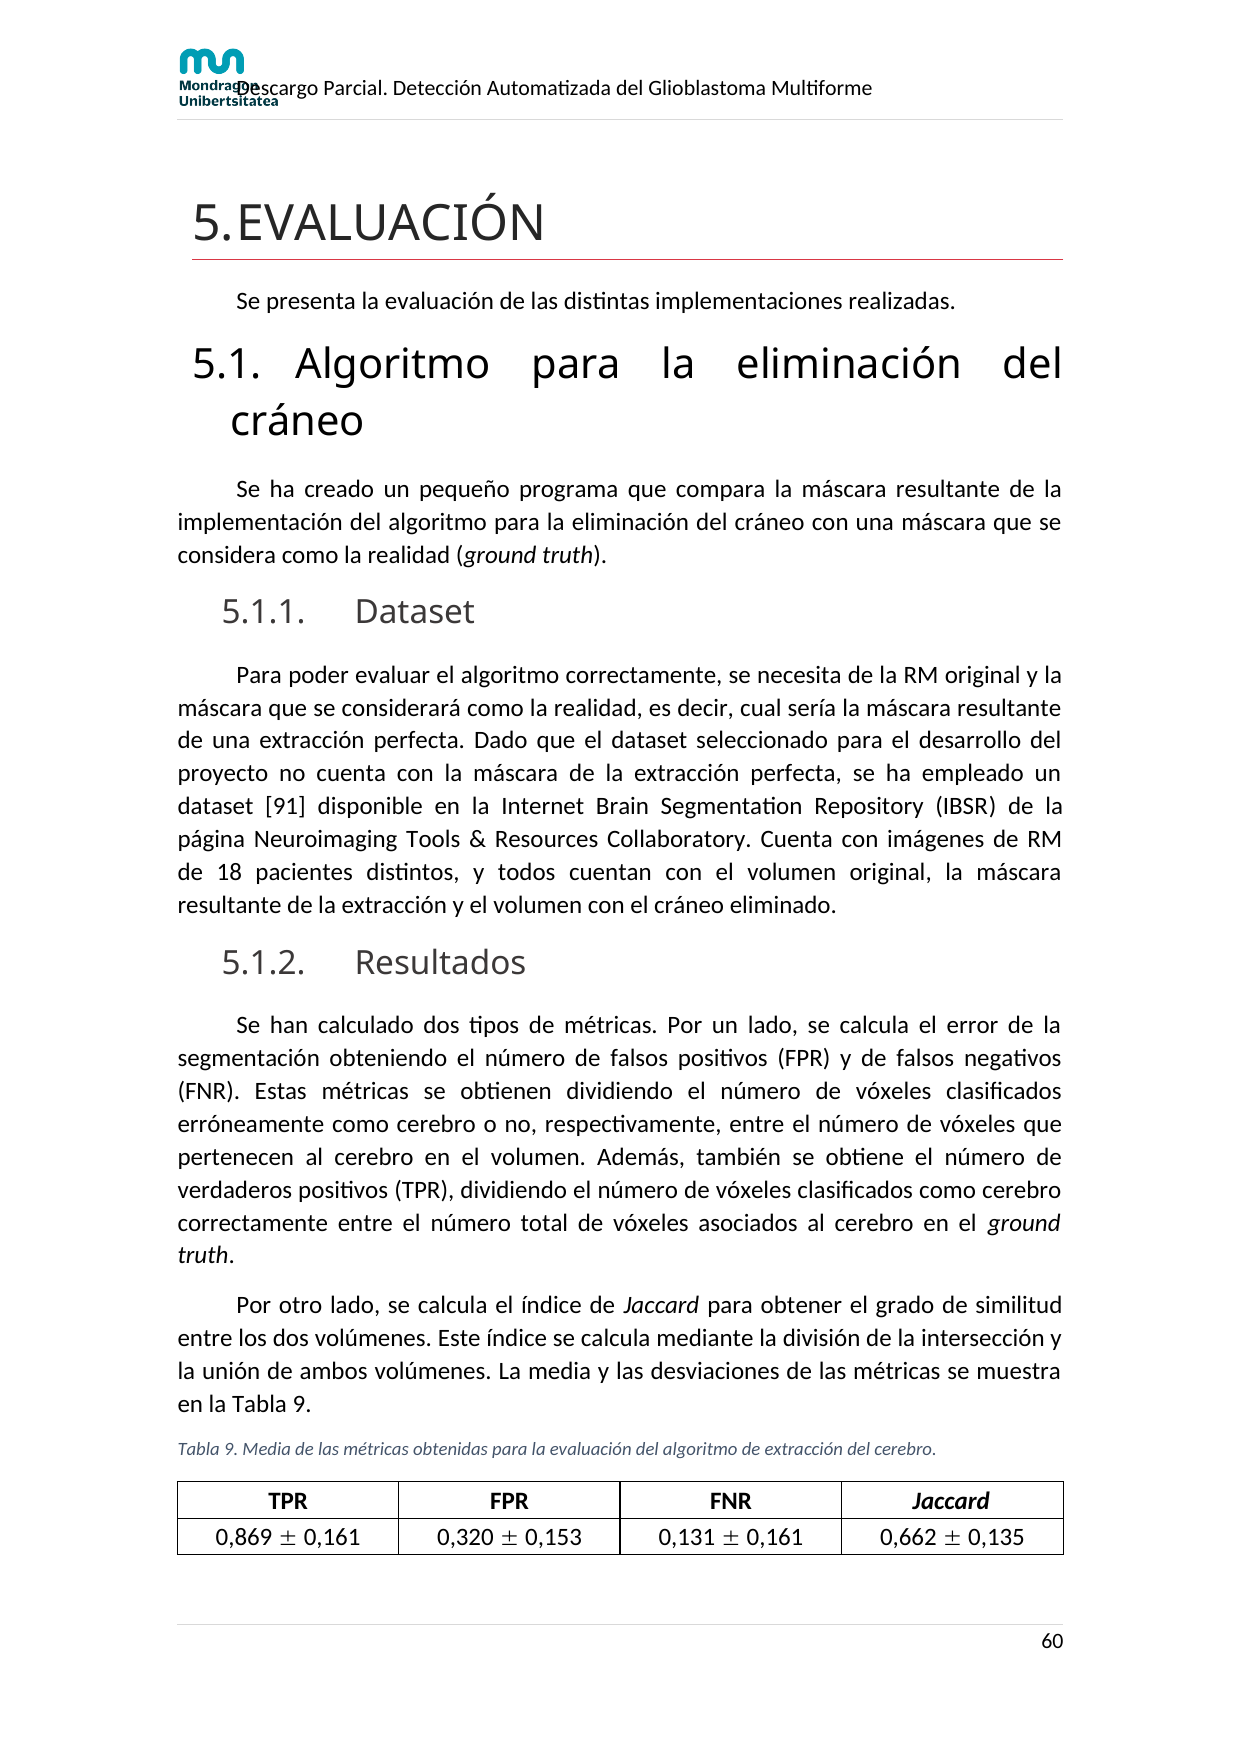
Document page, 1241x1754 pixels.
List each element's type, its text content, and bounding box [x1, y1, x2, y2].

text Tabla 9. Media de las métricas obtenidas para la evaluación del algoritmo de extracción del cerebro. [177, 1437, 1063, 1460]
table_cell 0,662 0,135 [842, 1519, 1063, 1554]
table_header FNR [621, 1482, 841, 1518]
table_cell 0,131 0,161 [621, 1519, 841, 1554]
picture [154, 36, 291, 118]
subtitle EVALUACIÓN [192, 186, 1063, 259]
table_cell 0,869 0,161 [178, 1519, 398, 1554]
table_header FPR [399, 1482, 619, 1518]
table_header TPR [178, 1482, 398, 1518]
subtitle Dataset [221, 588, 1063, 634]
table_cell 0,320 0,153 [399, 1519, 619, 1554]
text Se presenta la evaluación de las distintas implementaciones realizadas. [177, 285, 1063, 315]
text Por otro lado, se calcula el índice de Jaccard para obtener el grado de similitud entre los dos volúmenes. Este índice se calcula mediante la división de la intersección y la unión de ambos volúmenes. La media y las desviaciones de las métricas se muestra en la Tabla 9. [177, 1289, 1063, 1418]
text Se ha creado un pequeño programa que compara la máscara resultante de la implementación del algoritmo para la eliminación del cráneo con una máscara que se considera como la realidad (ground truth). [177, 473, 1063, 569]
subtitle Resultados [221, 939, 1063, 984]
subtitle Algoritmo para la eliminación del cráneo [192, 334, 1063, 448]
text Se han calculado dos tipos de métricas. Por un lado, se calcula el error de la segmentación obteniendo el número de falsos positivos (FPR) y de falsos negativos (FNR). Estas métricas se obtienen dividiendo el número de vóxeles clasificados erróneamente como cerebro o no, respectivamente, entre el número de vóxeles que pertenecen al cerebro en el volumen. Además, también se obtiene el número de verdaderos positivos (TPR), dividiendo el número de vóxeles clasificados como cerebro correctamente entre el número total de vóxeles asociados al cerebro en el ground truth. [177, 1009, 1063, 1270]
text Para poder evaluar el algoritmo correctamente, se necesita de la RM original y la máscara que se considerará como la realidad, es decir, cual sería la máscara resultante de una extracción perfecta. Dado que el dataset seleccionado para el desarrollo del proyecto no cuenta con la máscara de la extracción perfecta, se ha empleado un dataset [91] disponible en la Internet Brain Segmentation Repository (IBSR) de la página Neuroimaging Tools & Resources Collaboratory. Cuenta con imágenes de RM de 18 pacientes distintos, y todos cuentan con el volumen original, la máscara resultante de la extracción y el volumen con el cráneo eliminado. [177, 659, 1063, 920]
table_header Jaccard [842, 1482, 1063, 1518]
